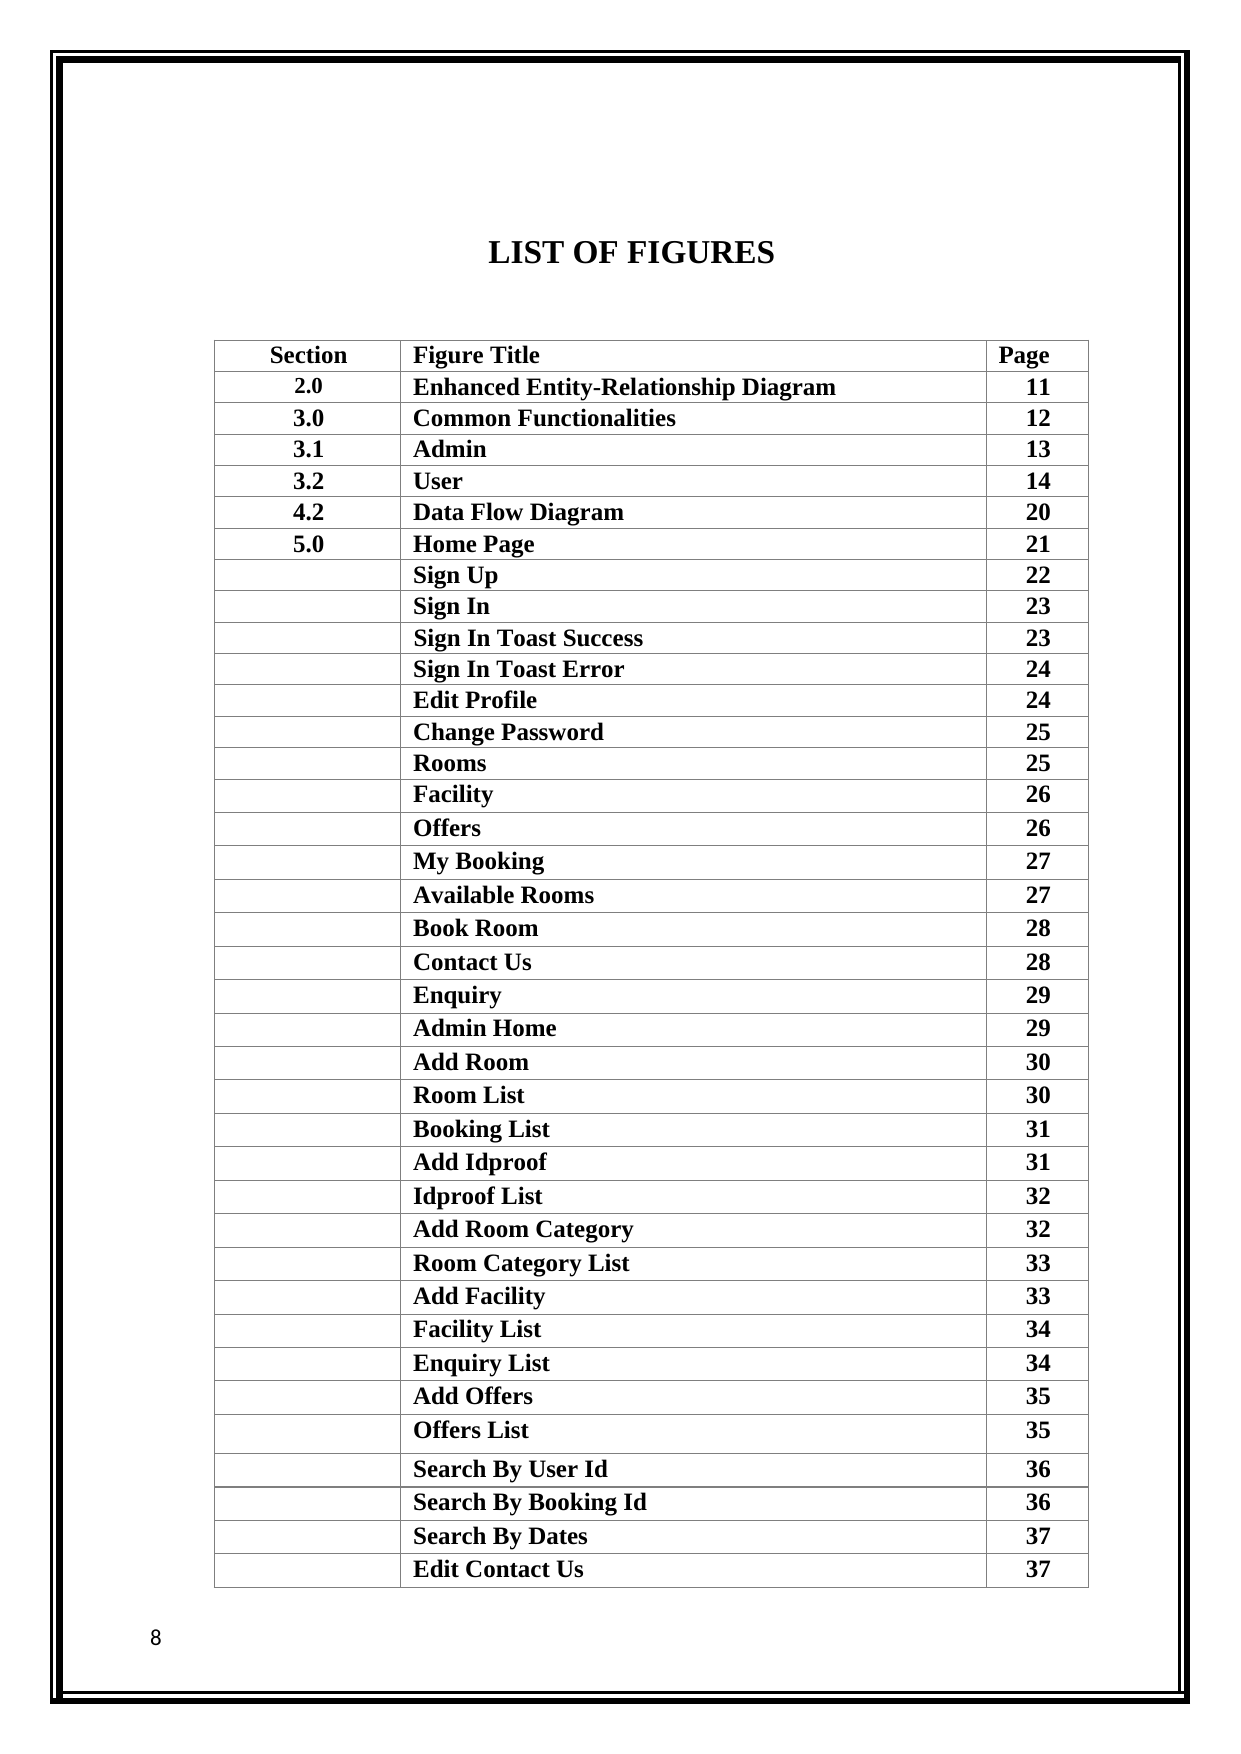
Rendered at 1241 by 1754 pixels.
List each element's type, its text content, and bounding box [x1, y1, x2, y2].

table_cell 29 [987, 1014, 1088, 1046]
table_cell [215, 1214, 400, 1247]
table_cell [215, 1047, 400, 1079]
table_cell 4.2 [215, 497, 400, 528]
table_cell User [401, 466, 986, 496]
table_cell Search By User Id [401, 1454, 986, 1486]
table_cell 26 [987, 780, 1088, 812]
table_cell 12 [987, 403, 1088, 433]
table_cell 25 [987, 748, 1088, 778]
table_cell 35 [987, 1381, 1088, 1414]
table_cell 33 [987, 1248, 1088, 1280]
table_cell Edit Contact Us [401, 1554, 986, 1587]
table_cell 25 [987, 717, 1088, 747]
table_cell 28 [987, 913, 1088, 946]
table_header Figure Title [401, 341, 986, 371]
table_cell 31 [987, 1147, 1088, 1180]
table_cell Add Idproof [401, 1147, 986, 1180]
table_cell Facility List [401, 1315, 986, 1347]
table_cell [215, 880, 400, 912]
table_cell 3.0 [215, 403, 400, 433]
table_cell Available Rooms [401, 880, 986, 912]
table_cell [215, 846, 400, 879]
table_cell My Booking [401, 846, 986, 879]
table_cell 24 [987, 685, 1088, 716]
table_cell Sign Up [401, 560, 986, 590]
table_cell 11 [987, 372, 1088, 402]
table_cell [215, 1114, 400, 1146]
table_cell [215, 1281, 400, 1313]
table_cell Home Page [401, 529, 986, 559]
table_cell 33 [987, 1281, 1088, 1313]
table_cell 3.1 [215, 435, 400, 465]
table_cell Rooms [401, 748, 986, 778]
table_cell Book Room [401, 913, 986, 946]
table_cell [215, 623, 400, 653]
table_cell 2.0 [215, 372, 400, 402]
table_cell [215, 947, 400, 979]
table_cell 22 [987, 560, 1088, 590]
table_cell 29 [987, 980, 1088, 1012]
table_cell 13 [987, 435, 1088, 465]
table_cell 21 [987, 529, 1088, 559]
table_cell Data Flow Diagram [401, 497, 986, 528]
table_cell Booking List [401, 1114, 986, 1146]
table_cell 24 [987, 654, 1088, 684]
table_cell 3.2 [215, 466, 400, 496]
table_header Section [215, 341, 400, 371]
table_cell [215, 1315, 400, 1347]
table_cell [215, 748, 400, 778]
table_cell [215, 1488, 400, 1520]
table_cell 23 [987, 623, 1088, 653]
table_cell Enhanced Entity-Relationship Diagram [401, 372, 986, 402]
table_cell Add Room Category [401, 1214, 986, 1247]
table_cell 20 [987, 497, 1088, 528]
table_cell 37 [987, 1554, 1088, 1587]
table_cell [215, 1521, 400, 1553]
table_cell Change Password [401, 717, 986, 747]
table_cell Sign In [401, 591, 986, 622]
table_cell Room List [401, 1080, 986, 1113]
table_cell [215, 1348, 400, 1380]
table_cell [215, 1147, 400, 1180]
text LIST OF FIGURES [234, 232, 1029, 271]
table_cell 36 [987, 1454, 1088, 1486]
table_cell Enquiry List [401, 1348, 986, 1380]
table_cell 28 [987, 947, 1088, 979]
table_cell [215, 1080, 400, 1113]
table_cell 27 [987, 880, 1088, 912]
table_cell Sign In Toast Error [401, 654, 986, 684]
table_cell 35 [987, 1415, 1088, 1453]
table_cell [215, 1014, 400, 1046]
table_cell Room Category List [401, 1248, 986, 1280]
table_cell 32 [987, 1181, 1088, 1213]
table_cell 34 [987, 1348, 1088, 1380]
table_cell Offers List [401, 1415, 986, 1453]
table_cell [215, 980, 400, 1012]
table_cell Edit Profile [401, 685, 986, 716]
table_cell [215, 1248, 400, 1280]
table_cell 30 [987, 1080, 1088, 1113]
table_cell 5.0 [215, 529, 400, 559]
table_cell Add Room [401, 1047, 986, 1079]
table_cell Idproof List [401, 1181, 986, 1213]
table_cell Facility [401, 780, 986, 812]
table_cell 14 [987, 466, 1088, 496]
table_cell [215, 1554, 400, 1587]
table_cell 36 [987, 1488, 1088, 1520]
table_cell 34 [987, 1315, 1088, 1347]
table_cell 30 [987, 1047, 1088, 1079]
table_cell 32 [987, 1214, 1088, 1247]
table_cell [215, 813, 400, 845]
table_cell [215, 1181, 400, 1213]
table_cell Enquiry [401, 980, 986, 1012]
table_cell Search By Dates [401, 1521, 986, 1553]
table_cell 27 [987, 846, 1088, 879]
table_cell [215, 560, 400, 590]
table_cell Contact Us [401, 947, 986, 979]
table_cell [215, 913, 400, 946]
table_cell [215, 780, 400, 812]
table_cell Offers [401, 813, 986, 845]
table_cell [215, 685, 400, 716]
table_cell [215, 1454, 400, 1486]
table_cell Admin Home [401, 1014, 986, 1046]
table_cell Admin [401, 435, 986, 465]
table_cell Add Offers [401, 1381, 986, 1414]
table_cell 37 [987, 1521, 1088, 1553]
table_cell [215, 591, 400, 622]
table_cell [215, 654, 400, 684]
table_header Page [987, 341, 1088, 371]
table_cell 31 [987, 1114, 1088, 1146]
table_cell 23 [987, 591, 1088, 622]
table_cell Add Facility [401, 1281, 986, 1313]
table_cell [215, 1381, 400, 1414]
table_cell Search By Booking Id [401, 1488, 986, 1520]
table_cell 26 [987, 813, 1088, 845]
table_cell Sign In Toast Success [401, 623, 986, 653]
table_cell [215, 717, 400, 747]
table_cell Common Functionalities [401, 403, 986, 433]
table_cell [215, 1415, 400, 1453]
